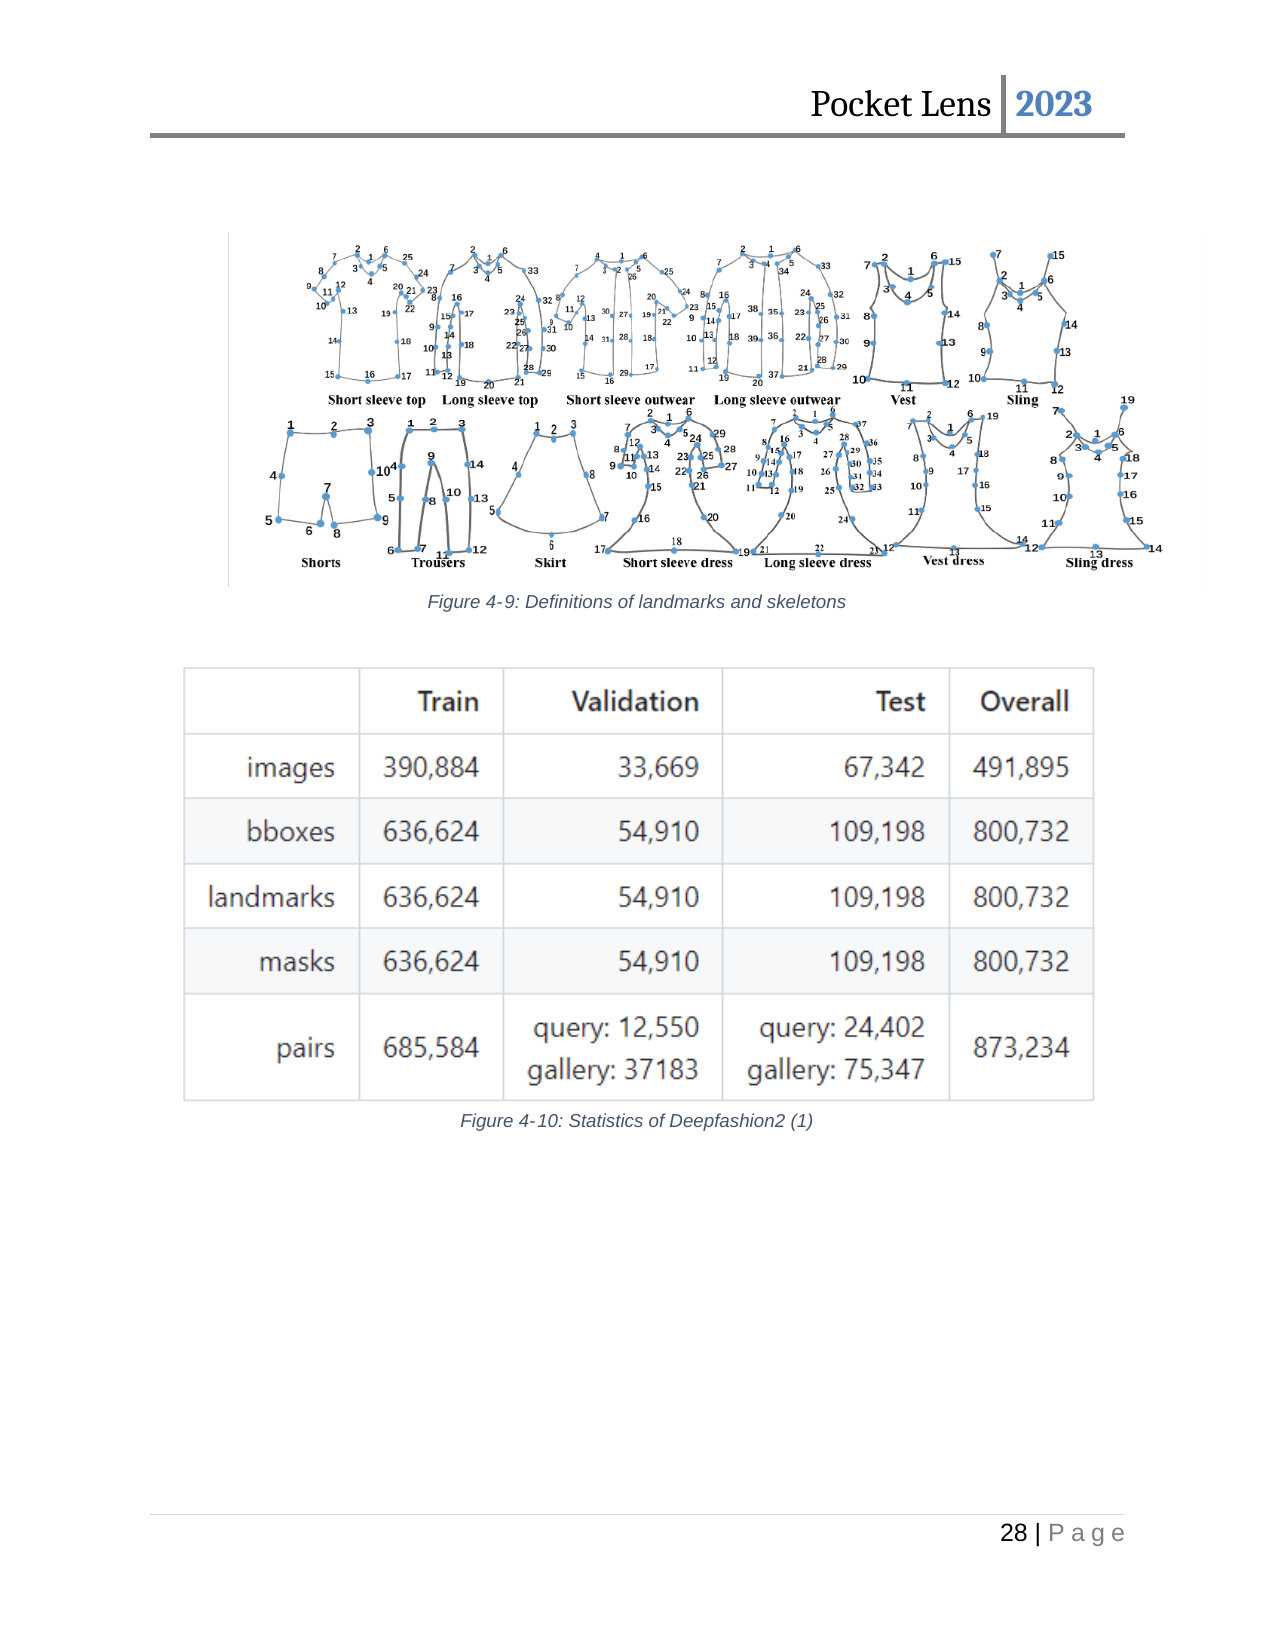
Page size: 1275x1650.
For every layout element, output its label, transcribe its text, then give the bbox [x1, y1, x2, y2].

text Figure ‎4-10: Statistics of Deepfashion2 (1) [150, 1110, 1125, 1132]
picture [225, 232, 1200, 587]
picture [179, 666, 1096, 1106]
text Figure ‎4-9: Definitions of landmarks and skeletons [150, 591, 1125, 613]
